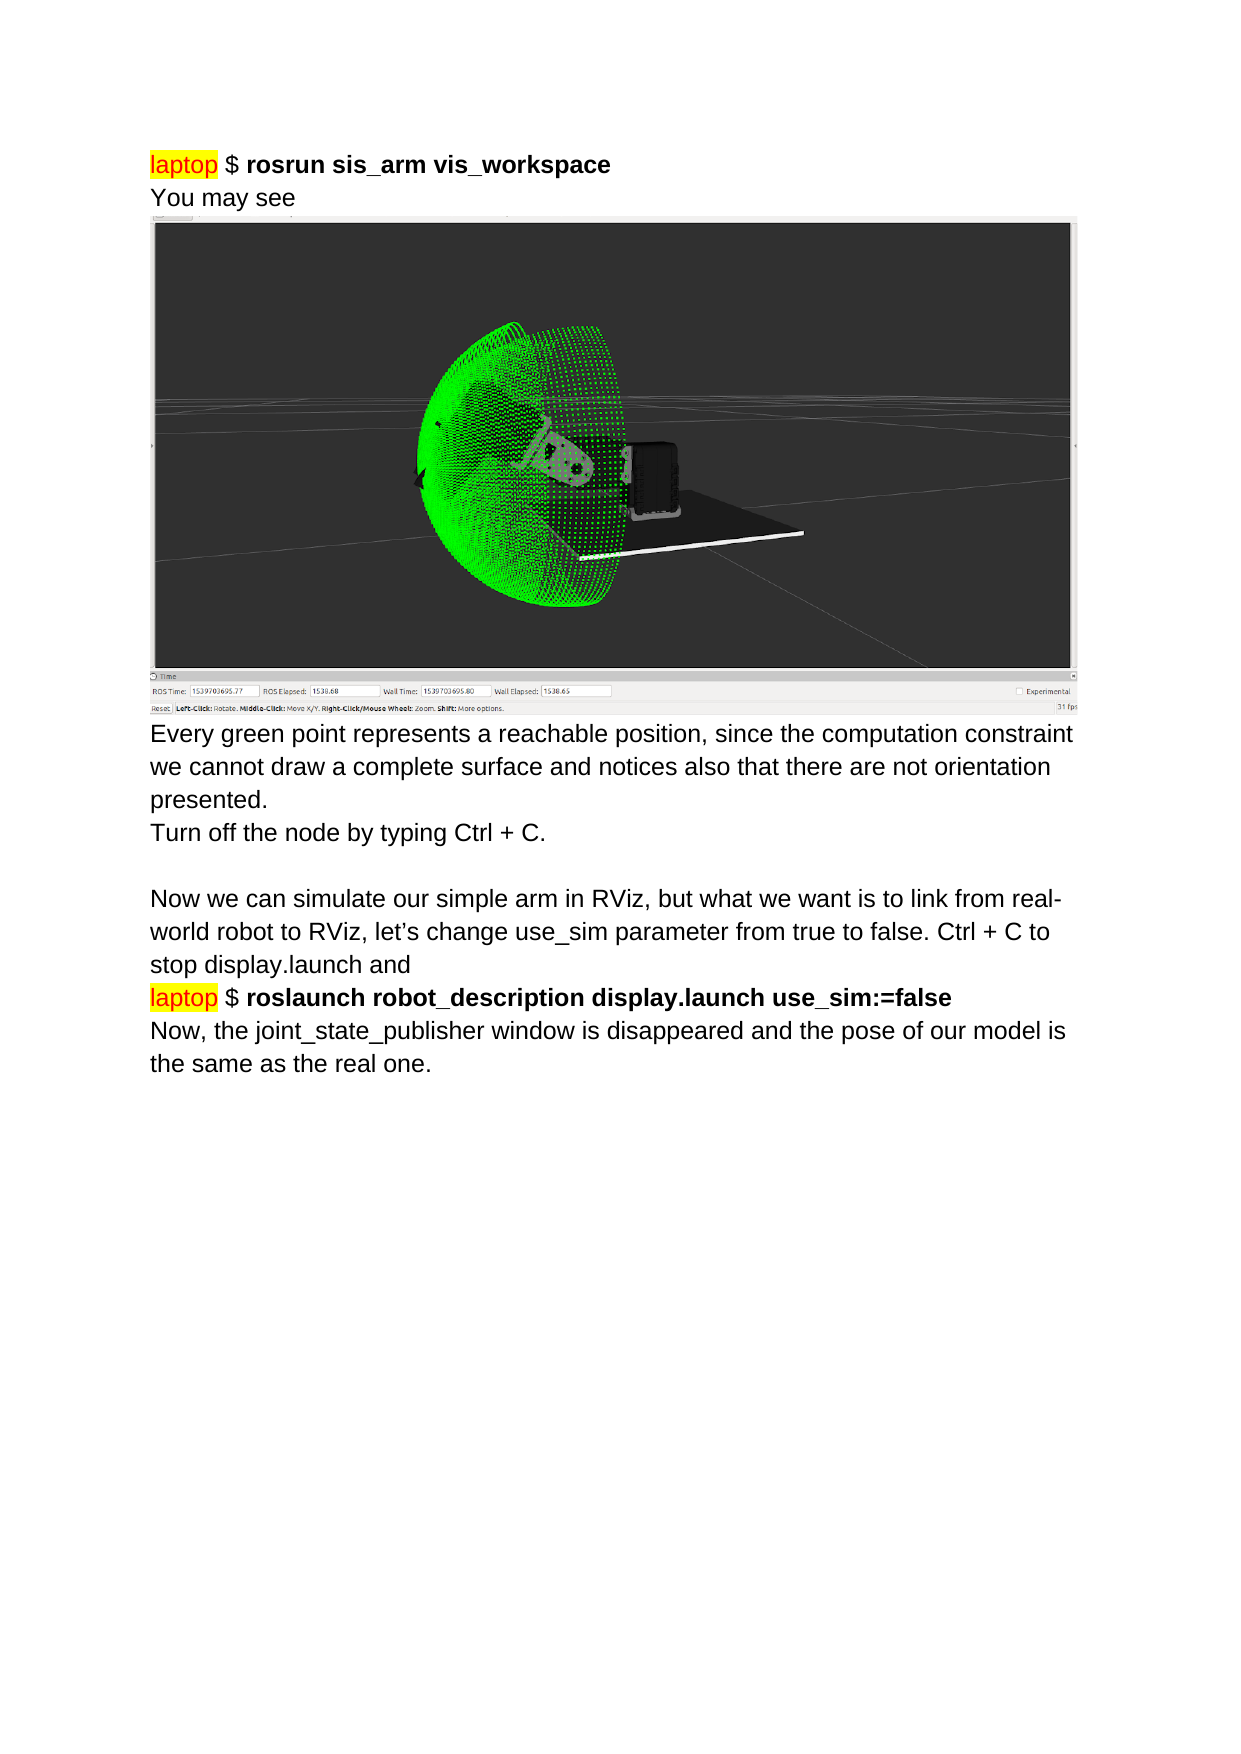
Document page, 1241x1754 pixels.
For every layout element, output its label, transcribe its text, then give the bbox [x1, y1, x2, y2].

text Every green point represents a reachable position, since the computation constraint we cannot draw a complete surface and notices also that there are not orientation presented. [150, 719, 1090, 814]
text Turn off the node by typing Ctrl + C. [150, 818, 1090, 847]
text laptop $ roslaunch robot_description display.launch use_sim:=false [218, 983, 1090, 1012]
text Now, the joint_state_publisher window is disappeared and the pose of our model is the same as the real one. [150, 1016, 1090, 1078]
text laptop $ rosrun sis_arm vis_workspace [218, 150, 1090, 179]
text Now we can simulate our simple arm in RViz, but what we want is to link from real-world robot to RViz, let’s change use_sim parameter from true to false. Ctrl + C to stop display.launch and [150, 884, 1090, 979]
picture [150, 216, 1078, 715]
text You may see [150, 183, 1090, 212]
